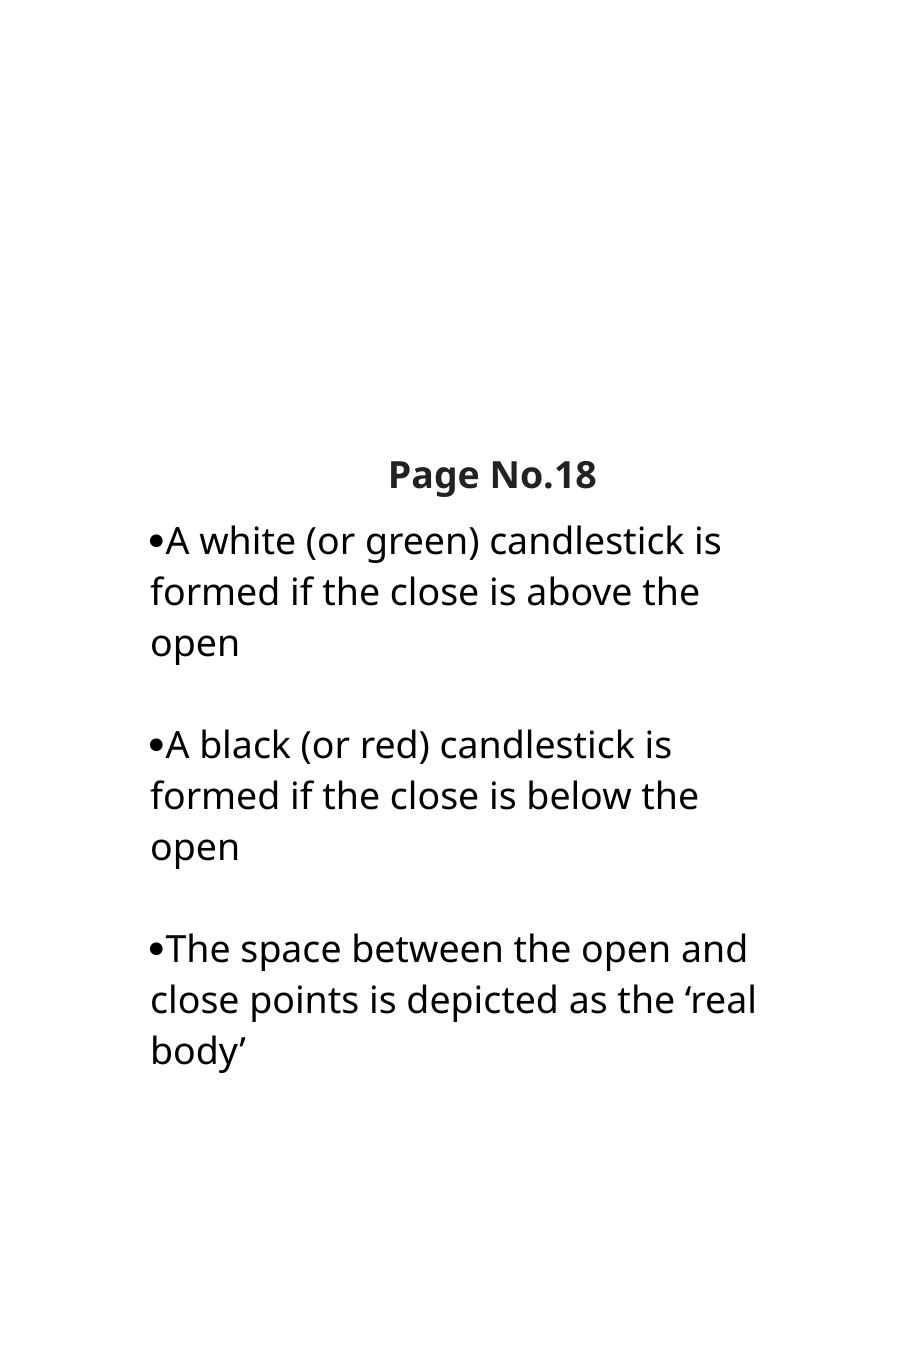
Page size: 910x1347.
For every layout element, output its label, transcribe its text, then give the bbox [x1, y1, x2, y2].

list The space between the open and close points is depicted as the ‘real body’ [150, 922, 759, 1076]
list A white (or green) candlestick is formed if the close is above the open [150, 514, 759, 667]
text Page No.18 [225, 448, 759, 499]
list A black (or red) candlestick is formed if the close is below the open [150, 718, 759, 871]
